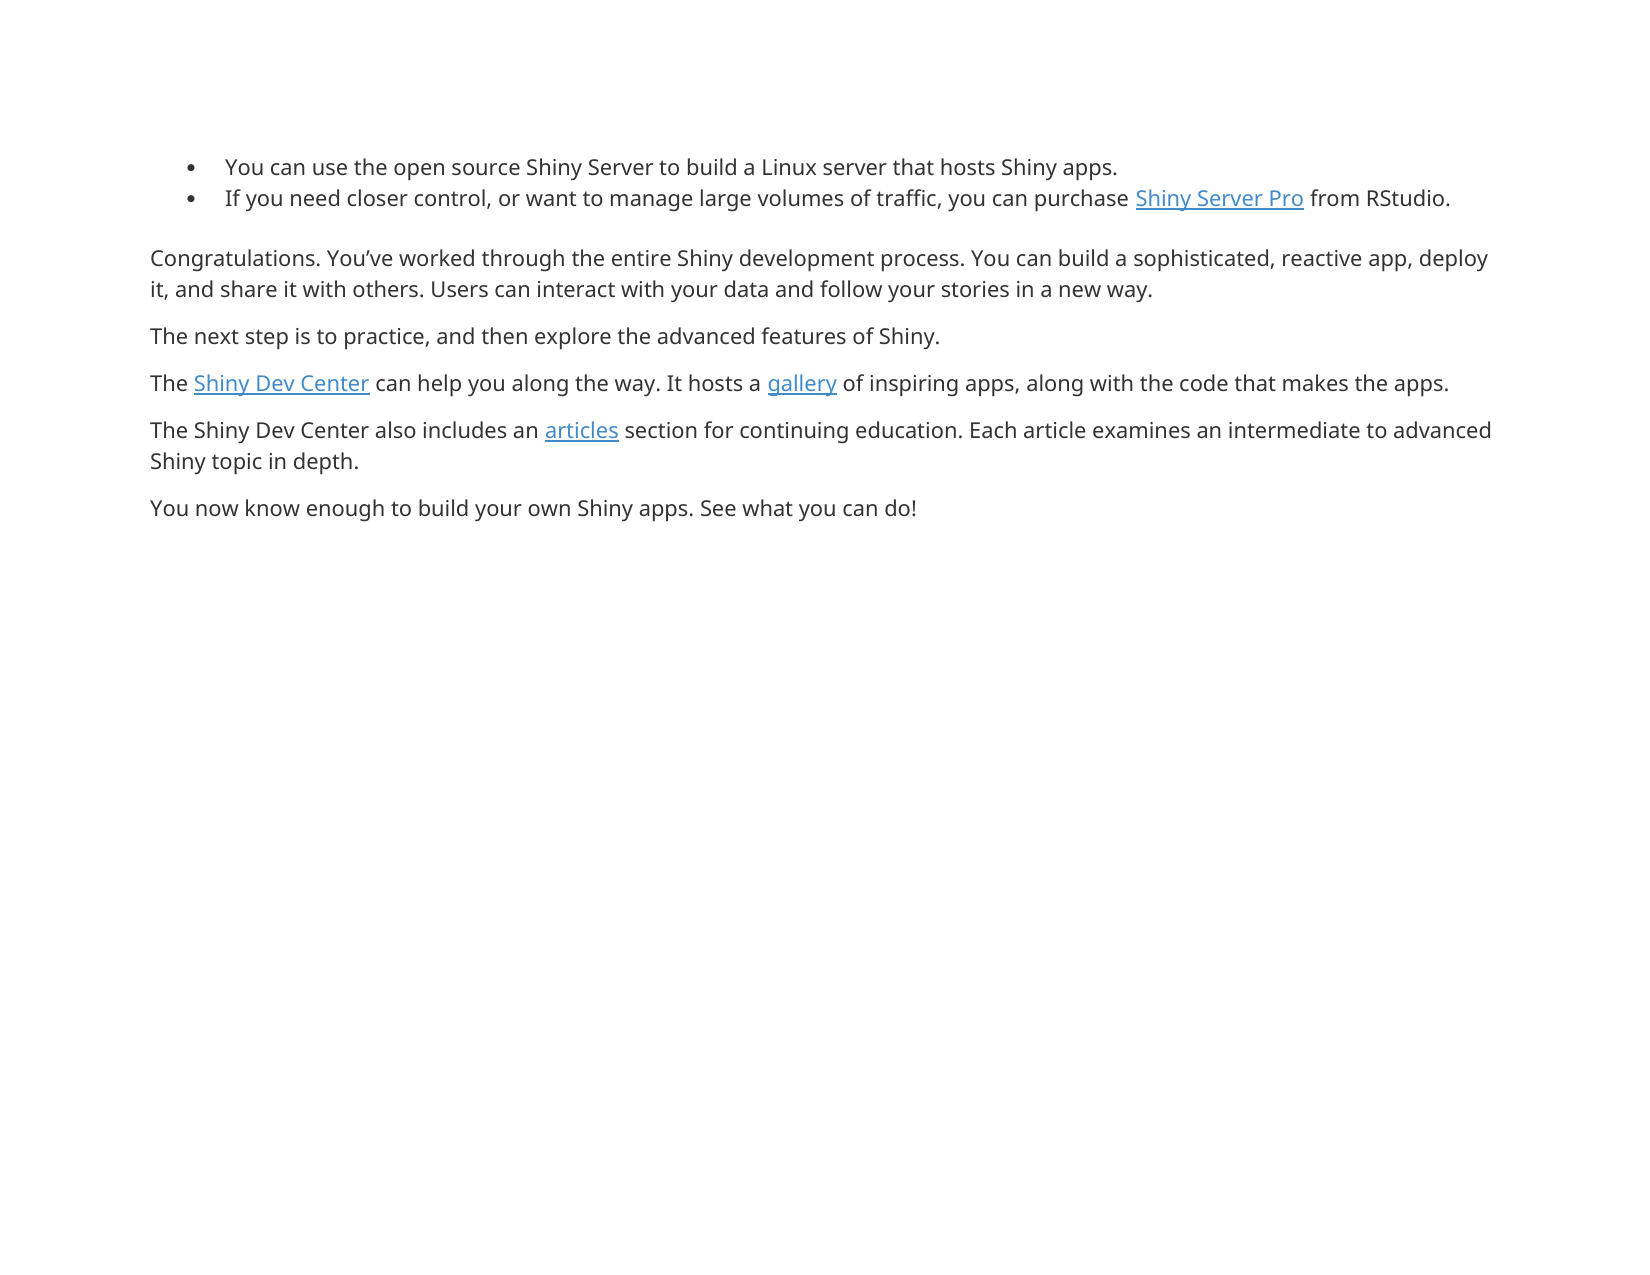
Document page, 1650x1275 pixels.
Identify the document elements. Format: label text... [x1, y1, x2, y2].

text You now know enough to build your own Shiny apps. See what you can do! [150, 492, 1500, 523]
text The Shiny Dev Center also includes an articles section for continuing education. Each article examines an intermediate to advanced Shiny topic in depth. [150, 413, 1500, 476]
text The Shiny Dev Center can help you along the way. It hosts a gallery of inspiring apps, along with the code that makes the apps. [150, 367, 1500, 398]
text Congratulations. You’ve worked through the entire Shiny development process. You can build a sophisticated, reactive app, deploy it, and share it with others. Users can interact with your data and follow your stories in a new way. [150, 242, 1500, 304]
list You can use the open source Shiny Server to build a Linux server that hosts Shiny apps. [187, 150, 1500, 181]
list If you need closer control, or want to manage large volumes of traffic, you can purchase Shiny Server Pro from RStudio. [187, 181, 1500, 212]
text The next step is to practice, and then explore the advanced features of Shiny. [150, 320, 1500, 351]
